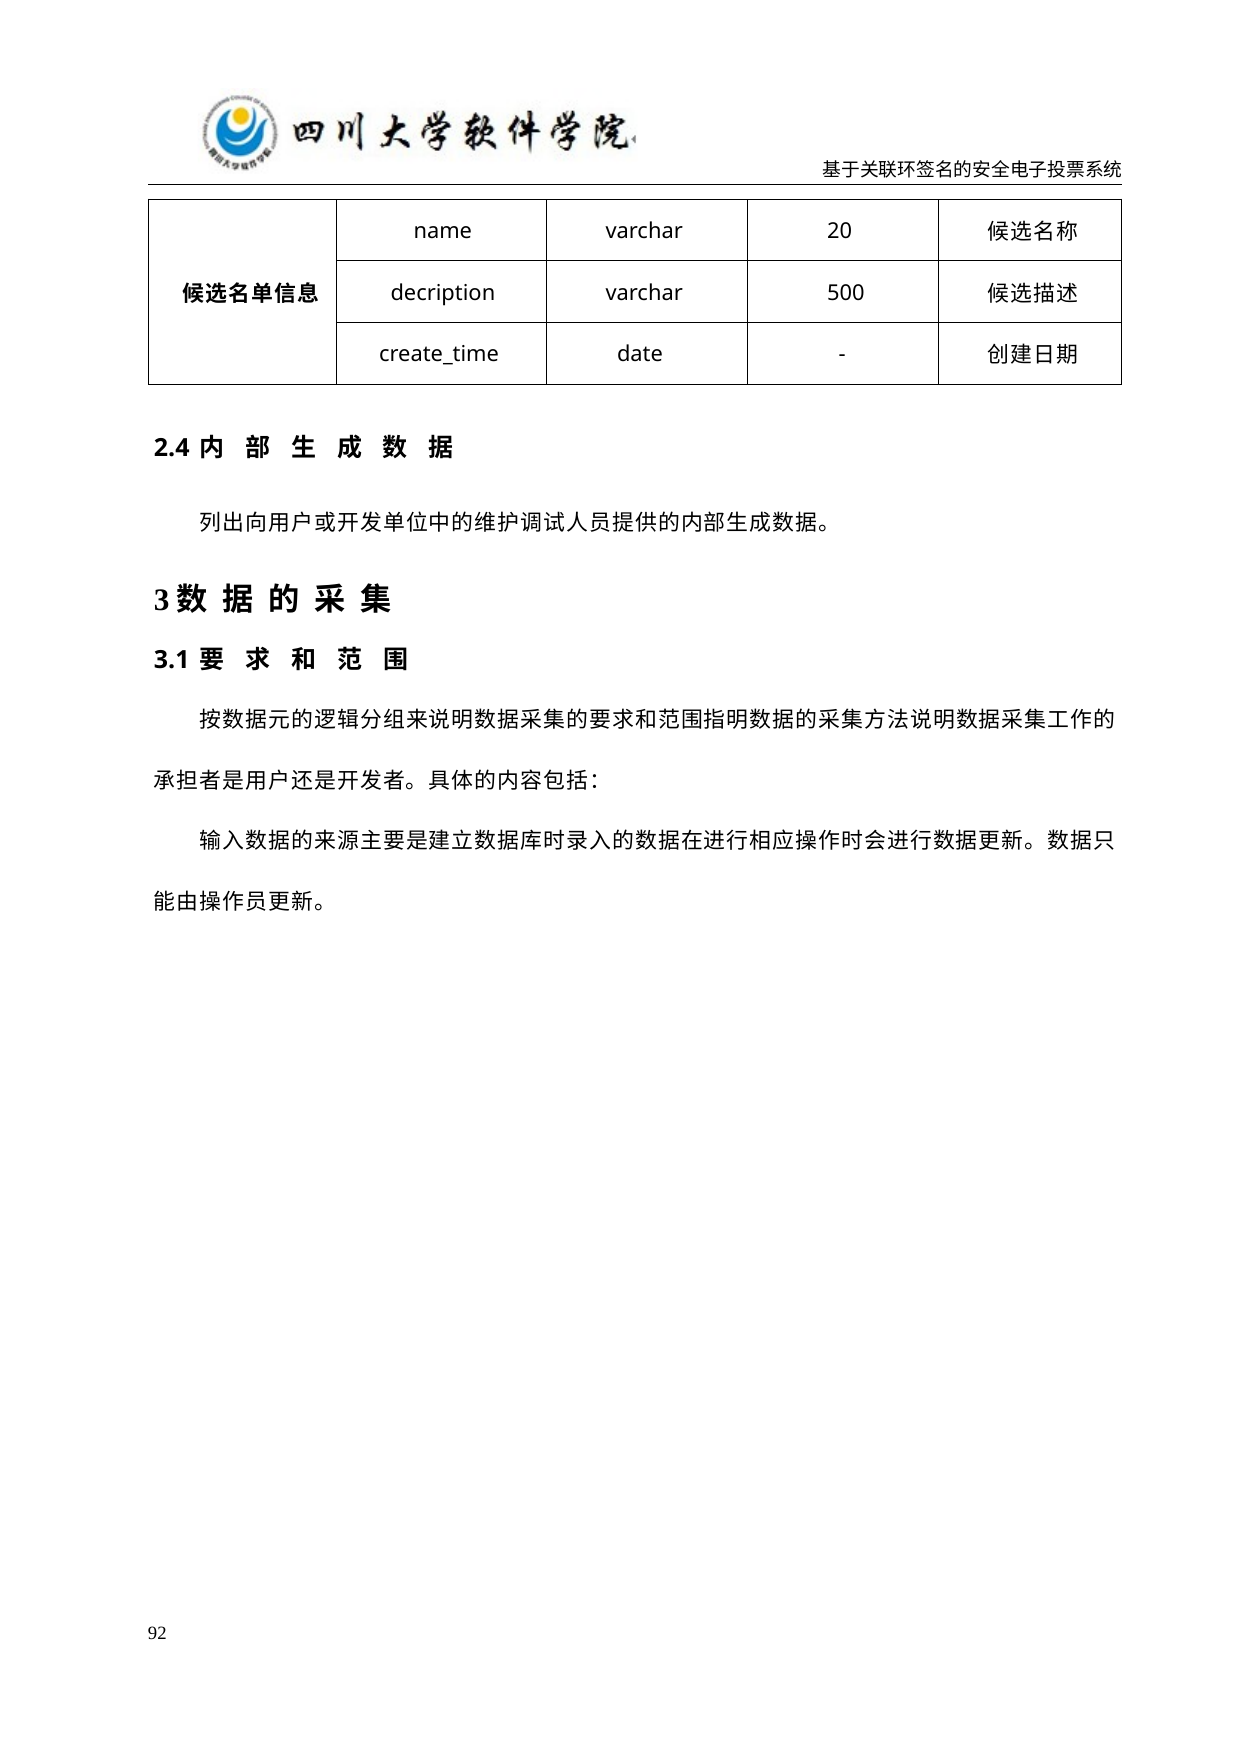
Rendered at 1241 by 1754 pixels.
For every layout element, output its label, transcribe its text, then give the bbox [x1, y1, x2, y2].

table_cell 创建日期 [939, 323, 1121, 383]
picture [197, 88, 639, 177]
table_cell 20 [748, 200, 938, 260]
table_cell - [748, 323, 938, 383]
table_cell name [337, 200, 546, 260]
subtitle 3数据的采集 [154, 566, 1116, 627]
table_cell 500 [748, 261, 938, 322]
text 按数据元的逻辑分组来说明数据采集的要求和范围指明数据的采集方法说明数据采集工作的承担者是用户还是开发者。具体的内容包括： [154, 688, 1116, 809]
table_cell varchar [547, 261, 747, 322]
table_cell date [547, 323, 747, 383]
text 3.1要求和范围 [154, 627, 1116, 688]
table_cell varchar [547, 200, 747, 260]
table_cell decription [337, 261, 546, 322]
table_cell 候选名单信息 [149, 200, 336, 383]
table_cell 候选描述 [939, 261, 1121, 322]
text 输入数据的来源主要是建立数据库时录入的数据在进行相应操作时会进行数据更新。数据只能由操作员更新。 [154, 809, 1116, 930]
table_cell 候选名称 [939, 200, 1121, 260]
text 2.4内部生成数据 [154, 415, 1116, 476]
table_cell create_time [337, 323, 546, 383]
text 列出向用户或开发单位中的维护调试人员提供的内部生成数据。 [154, 491, 1116, 551]
